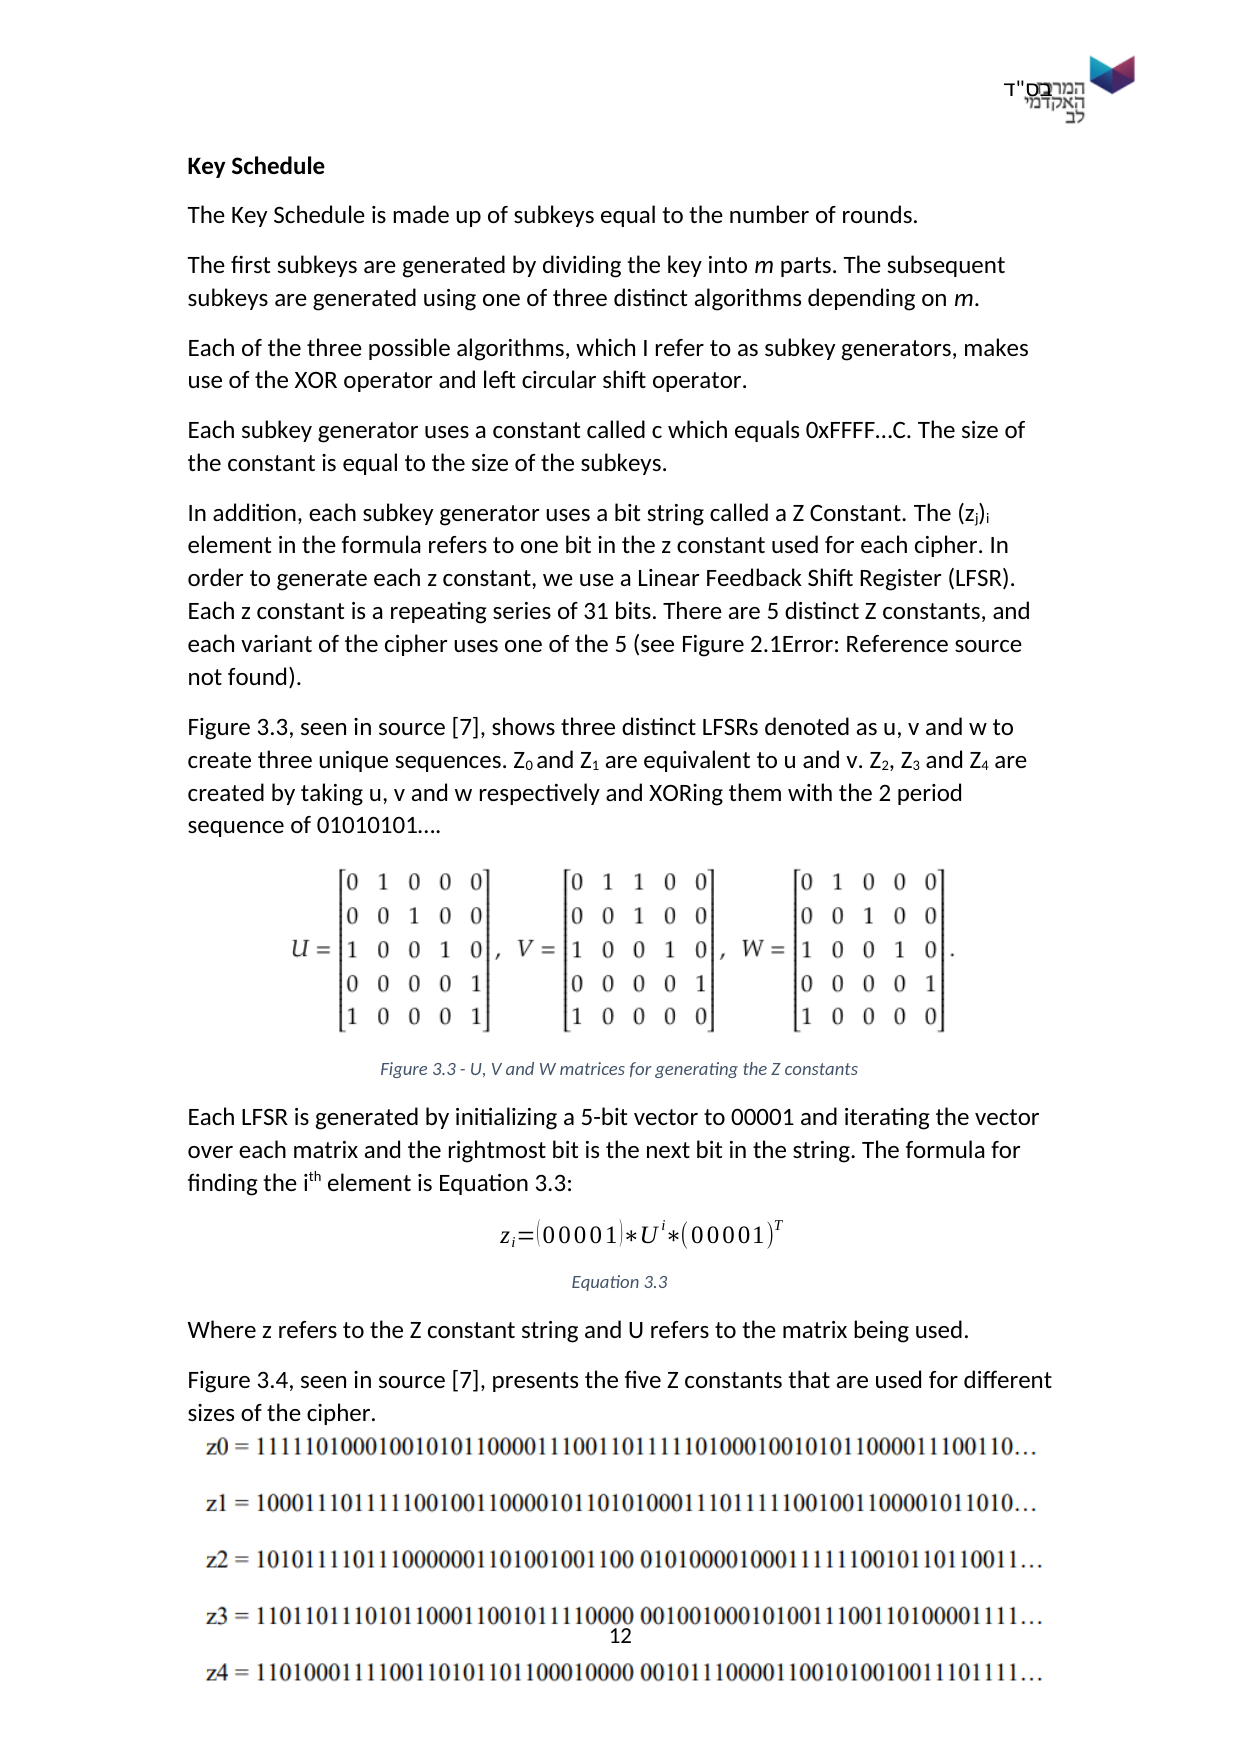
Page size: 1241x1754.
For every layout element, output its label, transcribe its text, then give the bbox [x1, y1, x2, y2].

picture [1013, 40, 1143, 134]
text The first subkeys are generated by dividing the key into m parts. The subsequent subkeys are generated using one of three distinct algorithms depending on m. [187, 249, 1053, 313]
picture [282, 852, 958, 1048]
text Key Schedule [187, 150, 1053, 181]
text The Key Schedule is made up of subkeys equal to the number of rounds. [187, 199, 1053, 230]
picture [195, 1420, 1061, 1699]
text Figure ‎3.2, seen in source , shows three distinct LFSRs denoted as u, v and w to create three unique sequences. Z0 and Z1 are equivalent to u and v. Z2, Z3 and Z4 are created by taking u, v and w respectively and XORing them with the 2 period sequence of 01010101…. [187, 711, 1053, 840]
text Each of the three possible algorithms, which I refer to as subkey generators, makes use of the XOR operator and left circular shift operator. [187, 332, 1053, 395]
text Each subkey generator uses a constant called c which equals 0xFFFF…C. The size of the constant is equal to the size of the subkeys. [187, 414, 1053, 478]
text Figure ‎3.3, seen in source , presents the five Z constants that are used for different sizes of the cipher. [187, 1364, 1053, 1427]
text Where z refers to the Z constant string and U refers to the matrix being used. [187, 1314, 1053, 1345]
